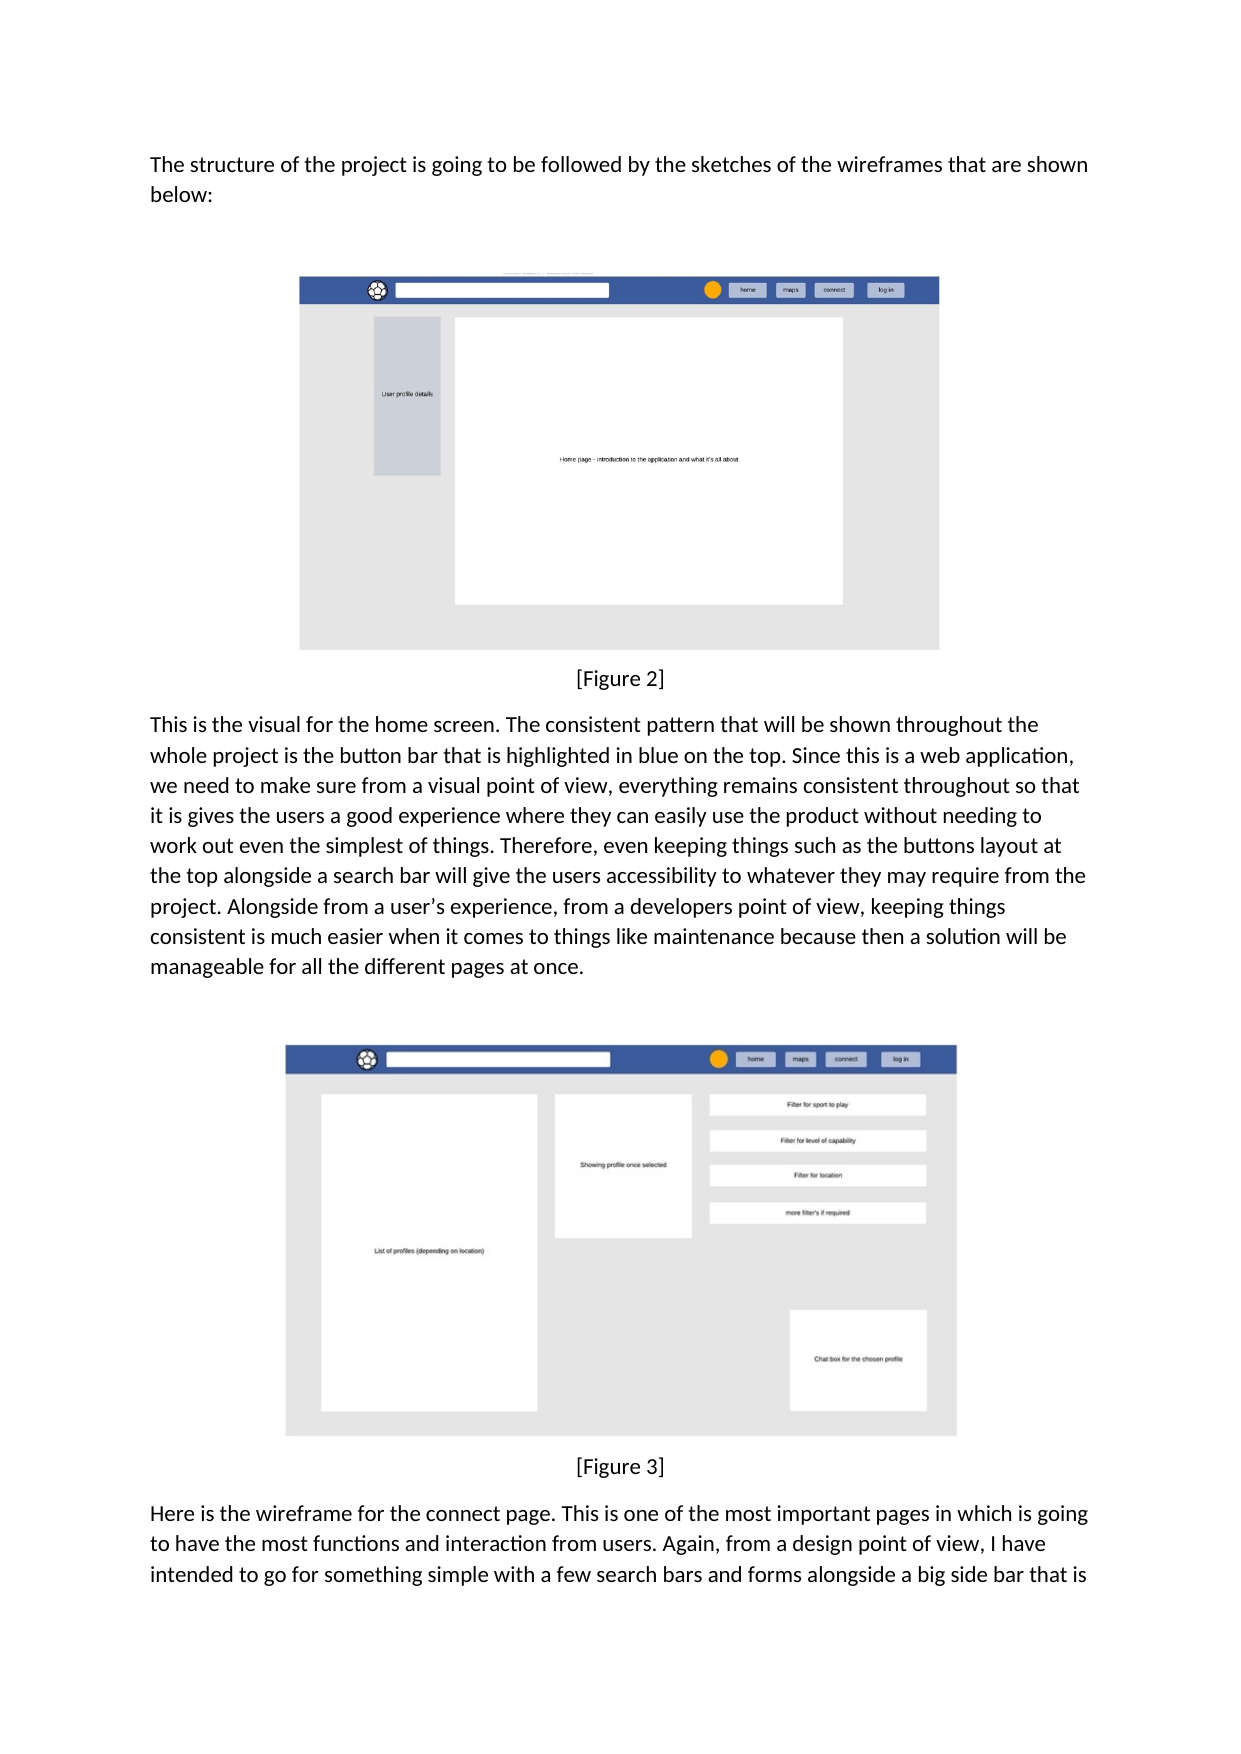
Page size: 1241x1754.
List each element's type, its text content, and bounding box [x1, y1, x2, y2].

text The structure of the project is going to be followed by the sketches of the wireframes that are shown below: [150, 150, 1090, 208]
text This is the visual for the home screen. The consistent pattern that will be shown throughout the whole project is the button bar that is highlighted in blue on the top. Since this is a web application, we need to make sure from a visual point of view, everything remains consistent throughout so that it is gives the users a good experience where they can easily use the product without needing to work out even the simplest of things. Therefore, even keeping things such as the buttons layout at the top alongside a search bar will give the users accessibility to whatever they may require from the project. Alongside from a user’s experience, from a developers point of view, keeping things consistent is much easier when it comes to things like maintenance because then a solution will be manageable for all the different pages at once. [150, 711, 1090, 1010]
picture [271, 1029, 970, 1451]
picture [280, 273, 961, 662]
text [150, 1499, 1090, 1588]
